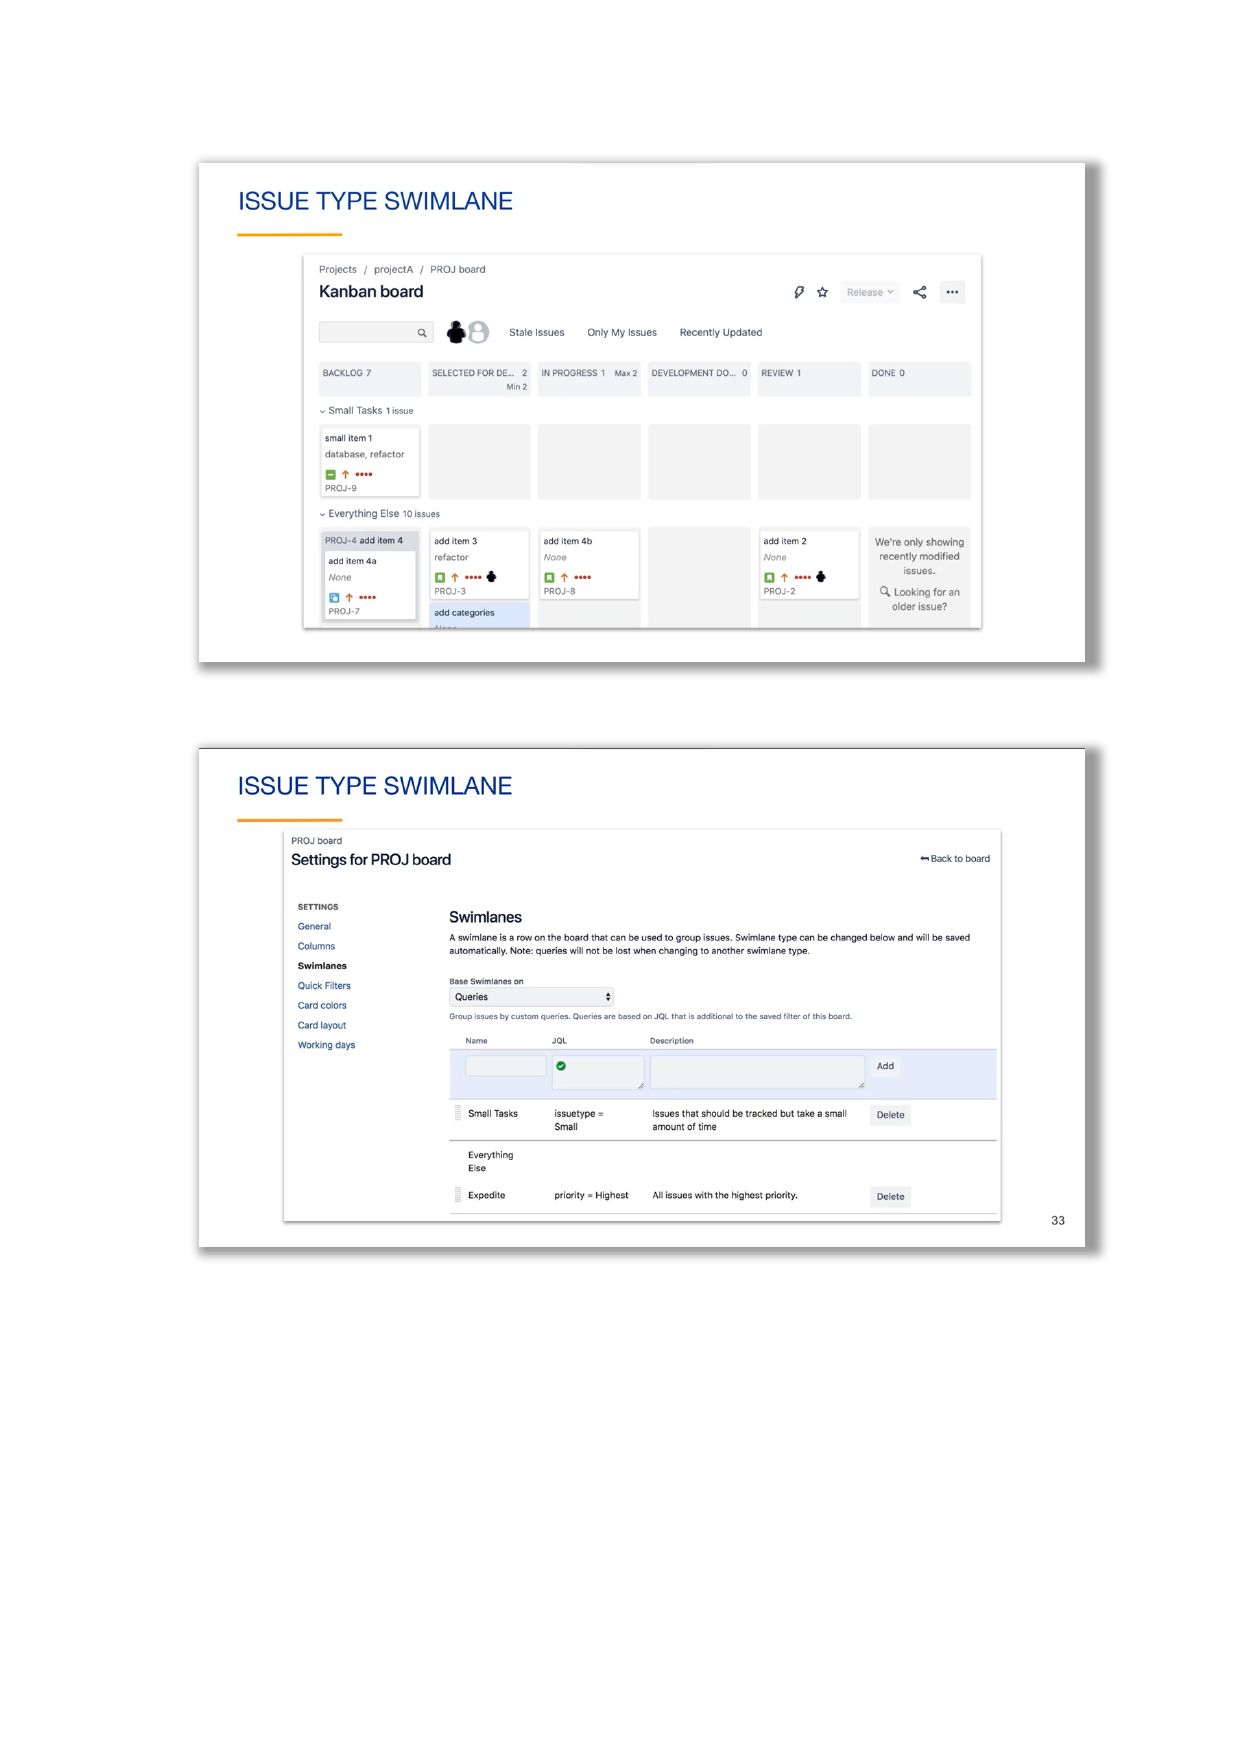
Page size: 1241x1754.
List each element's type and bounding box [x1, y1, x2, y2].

picture [199, 163, 1085, 662]
picture [199, 748, 1085, 1247]
